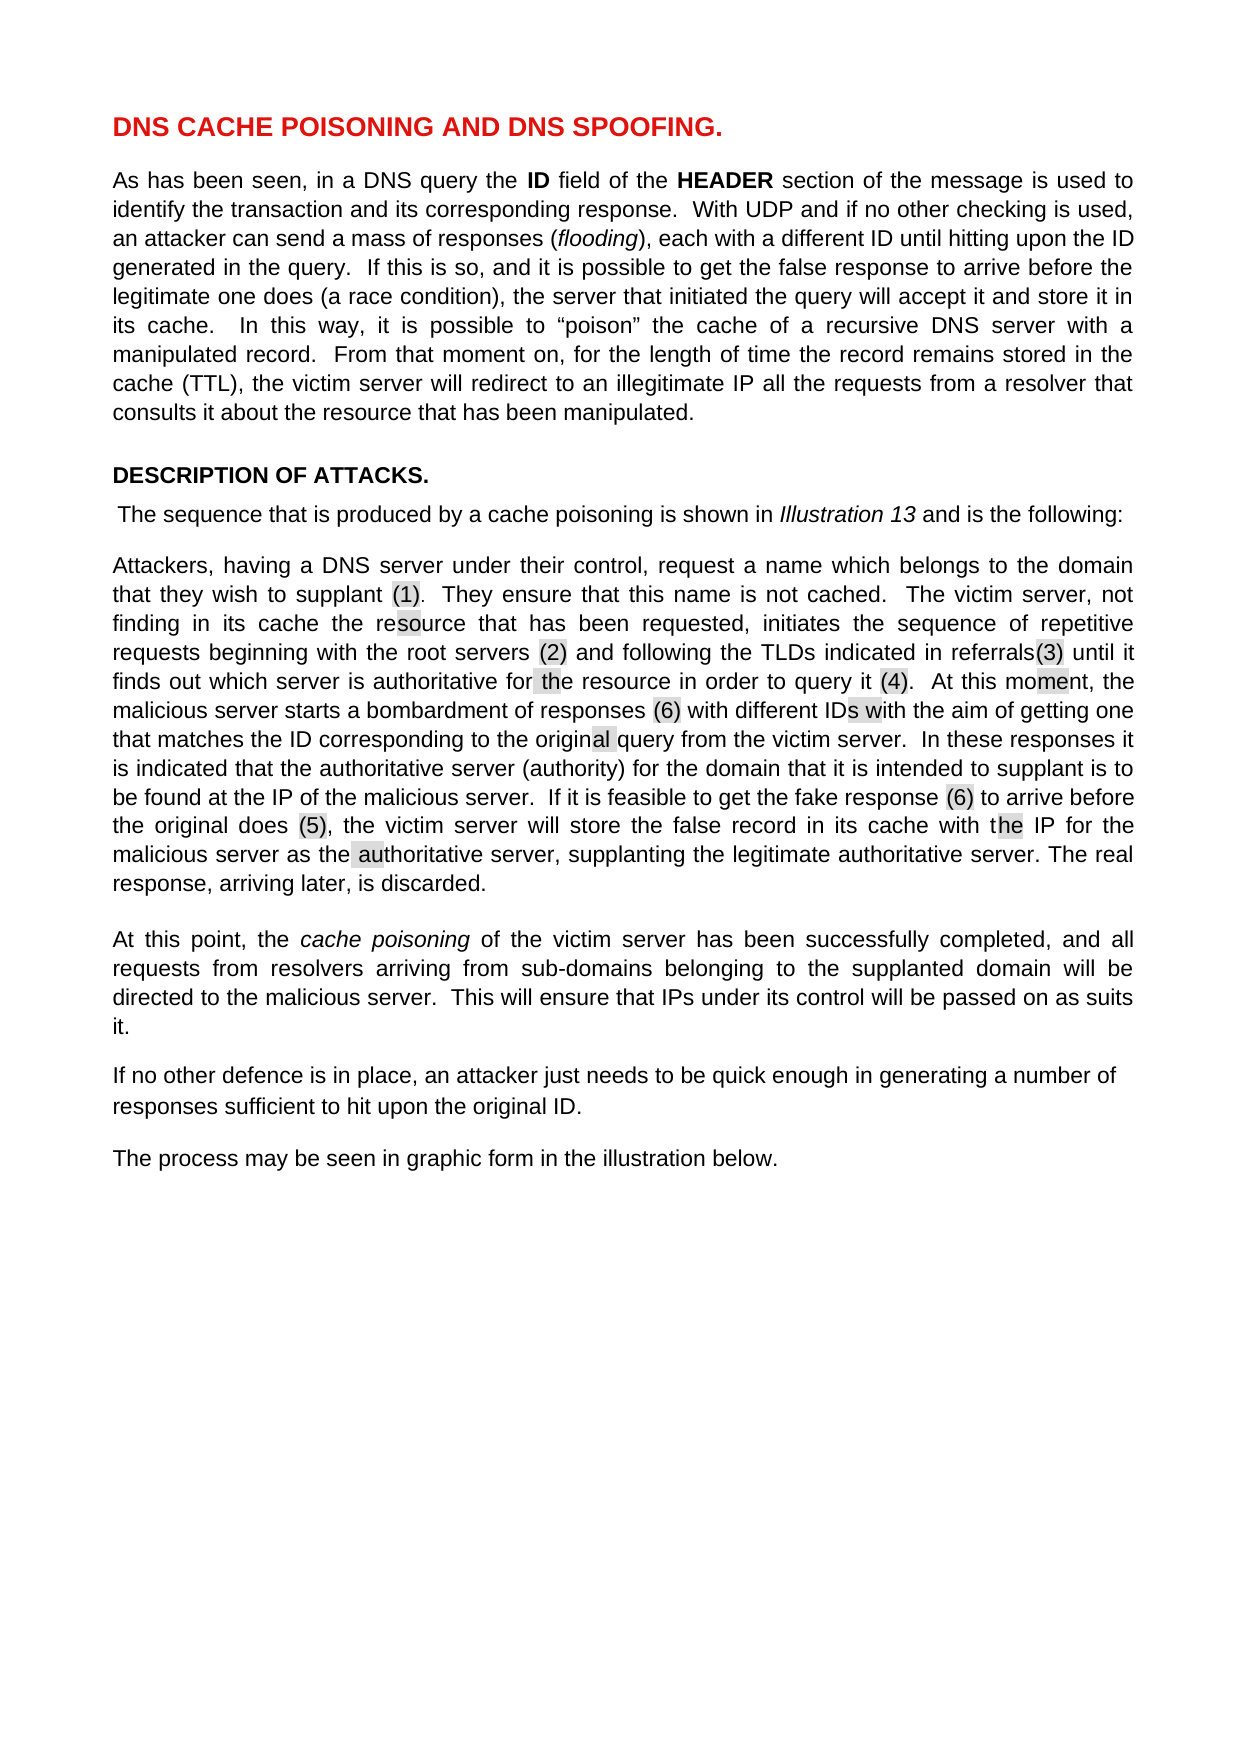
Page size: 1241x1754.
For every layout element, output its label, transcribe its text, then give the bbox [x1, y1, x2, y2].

text The process may be seen in graphic form in the illustration below. [112, 1145, 1240, 1171]
text Attackers, having a DNS server under their control, request a name which belongs to the domain that they wish to supplant (1). They ensure that this name is not cached. The victim server, not finding in its cache the resource that has been requested, initiates the sequence of repetitive requests beginning with the root servers (2) and following the TLDs indicated in referrals(3) until it finds out which server is authoritative for the resource in order to query it (4). At this moment, the malicious server starts a bombardment of responses (6) with different IDs with the aim of getting one that matches the ID corresponding to the original query from the victim server. In these responses it is indicated that the authoritative server (authority) for the domain that it is intended to supplant is to be found at the IP of the malicious server. If it is feasible to get the fake response (6) to arrive before the original does (5), the victim server will store the false record in its cache with the IP for the malicious server as the authoritative server, supplanting the legitimate authoritative server. The real response, arriving later, is discarded. [112, 552, 1134, 897]
text The sequence that is produced by a cache poisoning is shown in Illustration 13 and is the following: [0, 498, 1240, 529]
text If no other defence is in place, an attacker just needs to be quick enough in generating a number of responses sufficient to hit upon the original ID. [112, 1062, 1135, 1119]
text At this point, the cache poisoning of the victim server has been successfully completed, and all requests from resolvers arriving from sub-domains belonging to the supplanted domain will be directed to the malicious server. This will ensure that IPs under its control will be passed on as suits it. [112, 924, 1134, 1040]
text DESCRIPTION OF ATTACKS. [112, 458, 1240, 490]
text As has been seen, in a DNS query the ID field of the HEADER section of the message is used to identify the transaction and its corresponding response. With UDP and if no other checking is used, an attacker can send a mass of responses (flooding), each with a different ID until hitting upon the ID generated in the query. If this is so, and it is possible to get the false response to arrive before the legitimate one does (a race condition), the server that initiated the query will accept it and store it in its cache. In this way, it is possible to “poison” the cache of a recursive DNS server with a manipulated record. From that moment on, for the length of time the record remains stored in the cache (TTL), the victim server will redirect to an illegitimate IP all the requests from a resolver that consults it about the resource that has been manipulated. [112, 165, 1134, 426]
text DNS CACHE POISONING AND DNS SPOOFING. [112, 107, 1240, 144]
